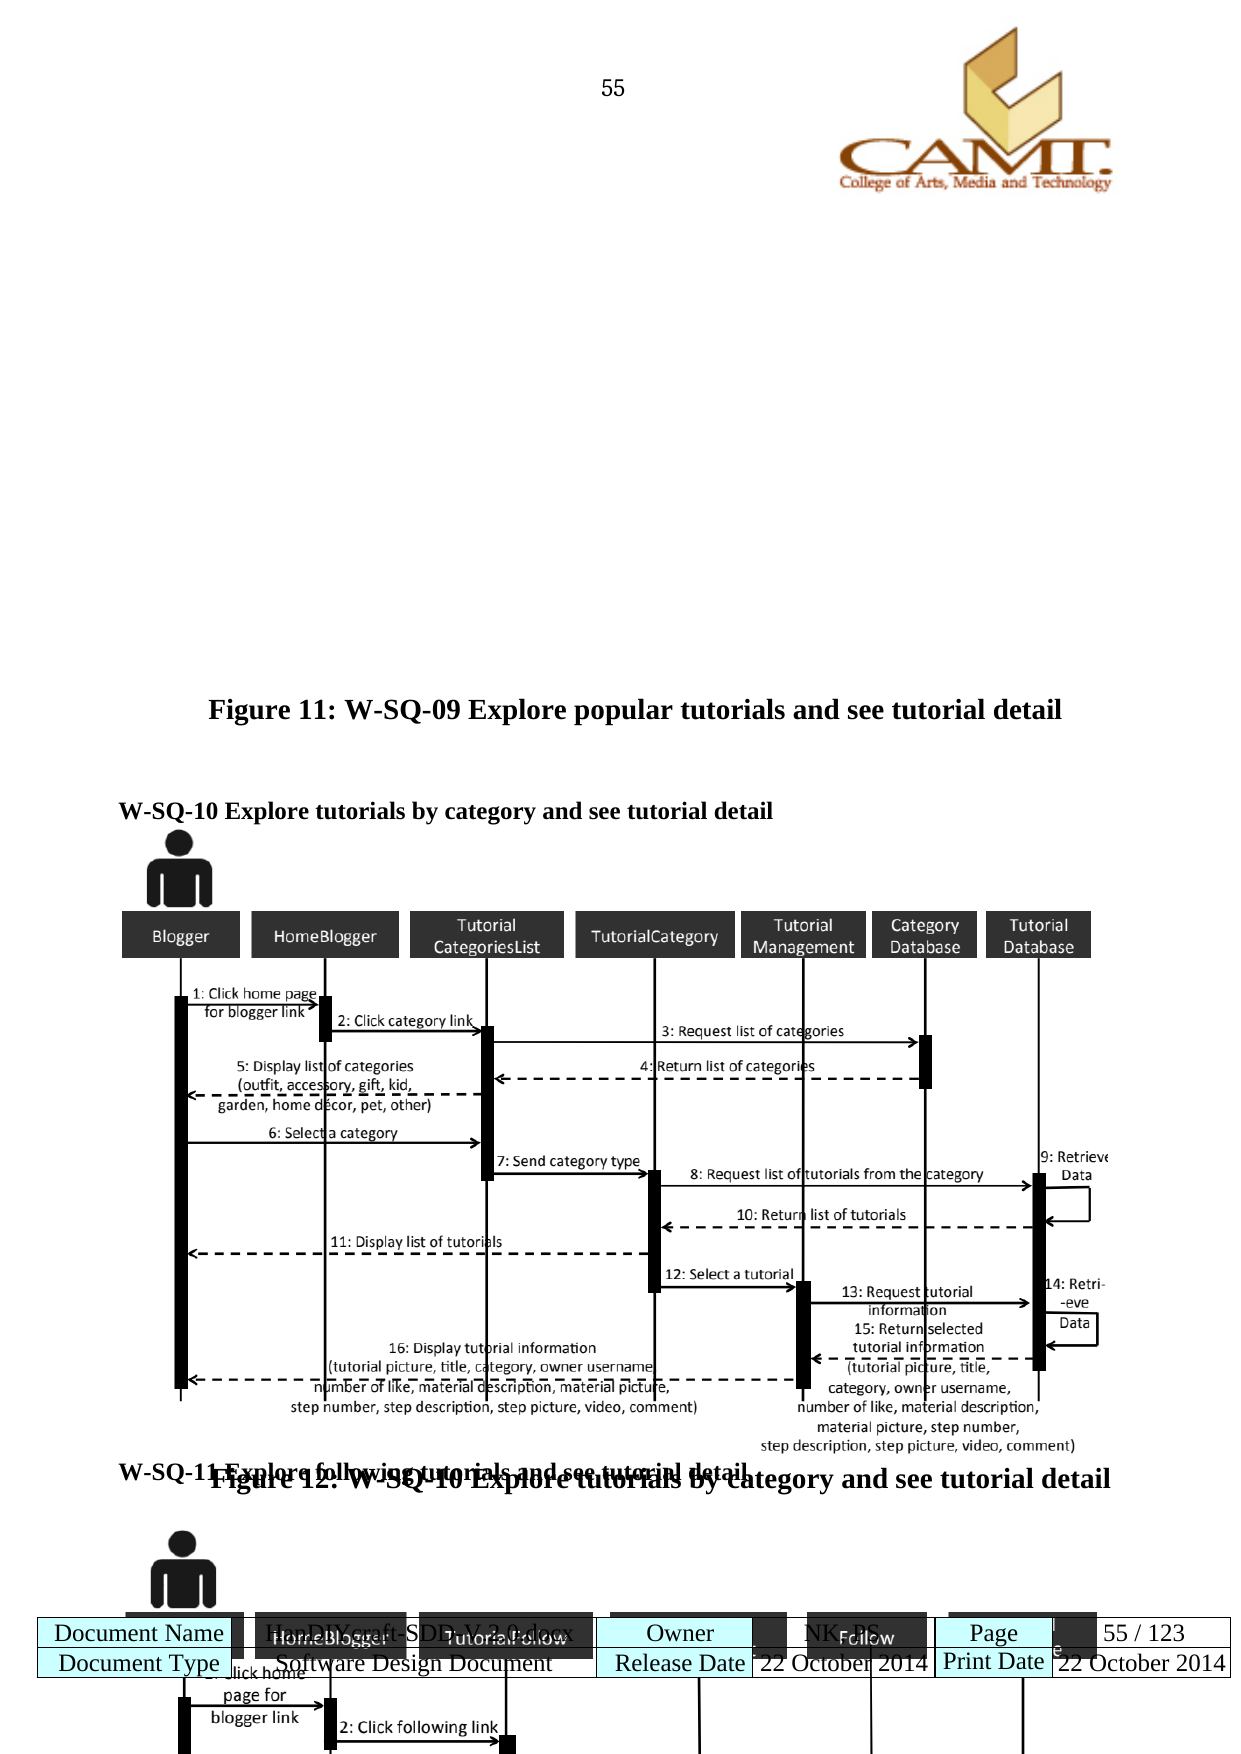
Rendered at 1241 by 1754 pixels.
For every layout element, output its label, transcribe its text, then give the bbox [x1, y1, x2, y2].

text W-SQ-11 Explore following tutorials and see tutorial detail [118, 1457, 1108, 1486]
text W-SQ-10 Explore tutorials by category and see tutorial detail [118, 796, 1108, 824]
picture [755, 18, 1221, 207]
